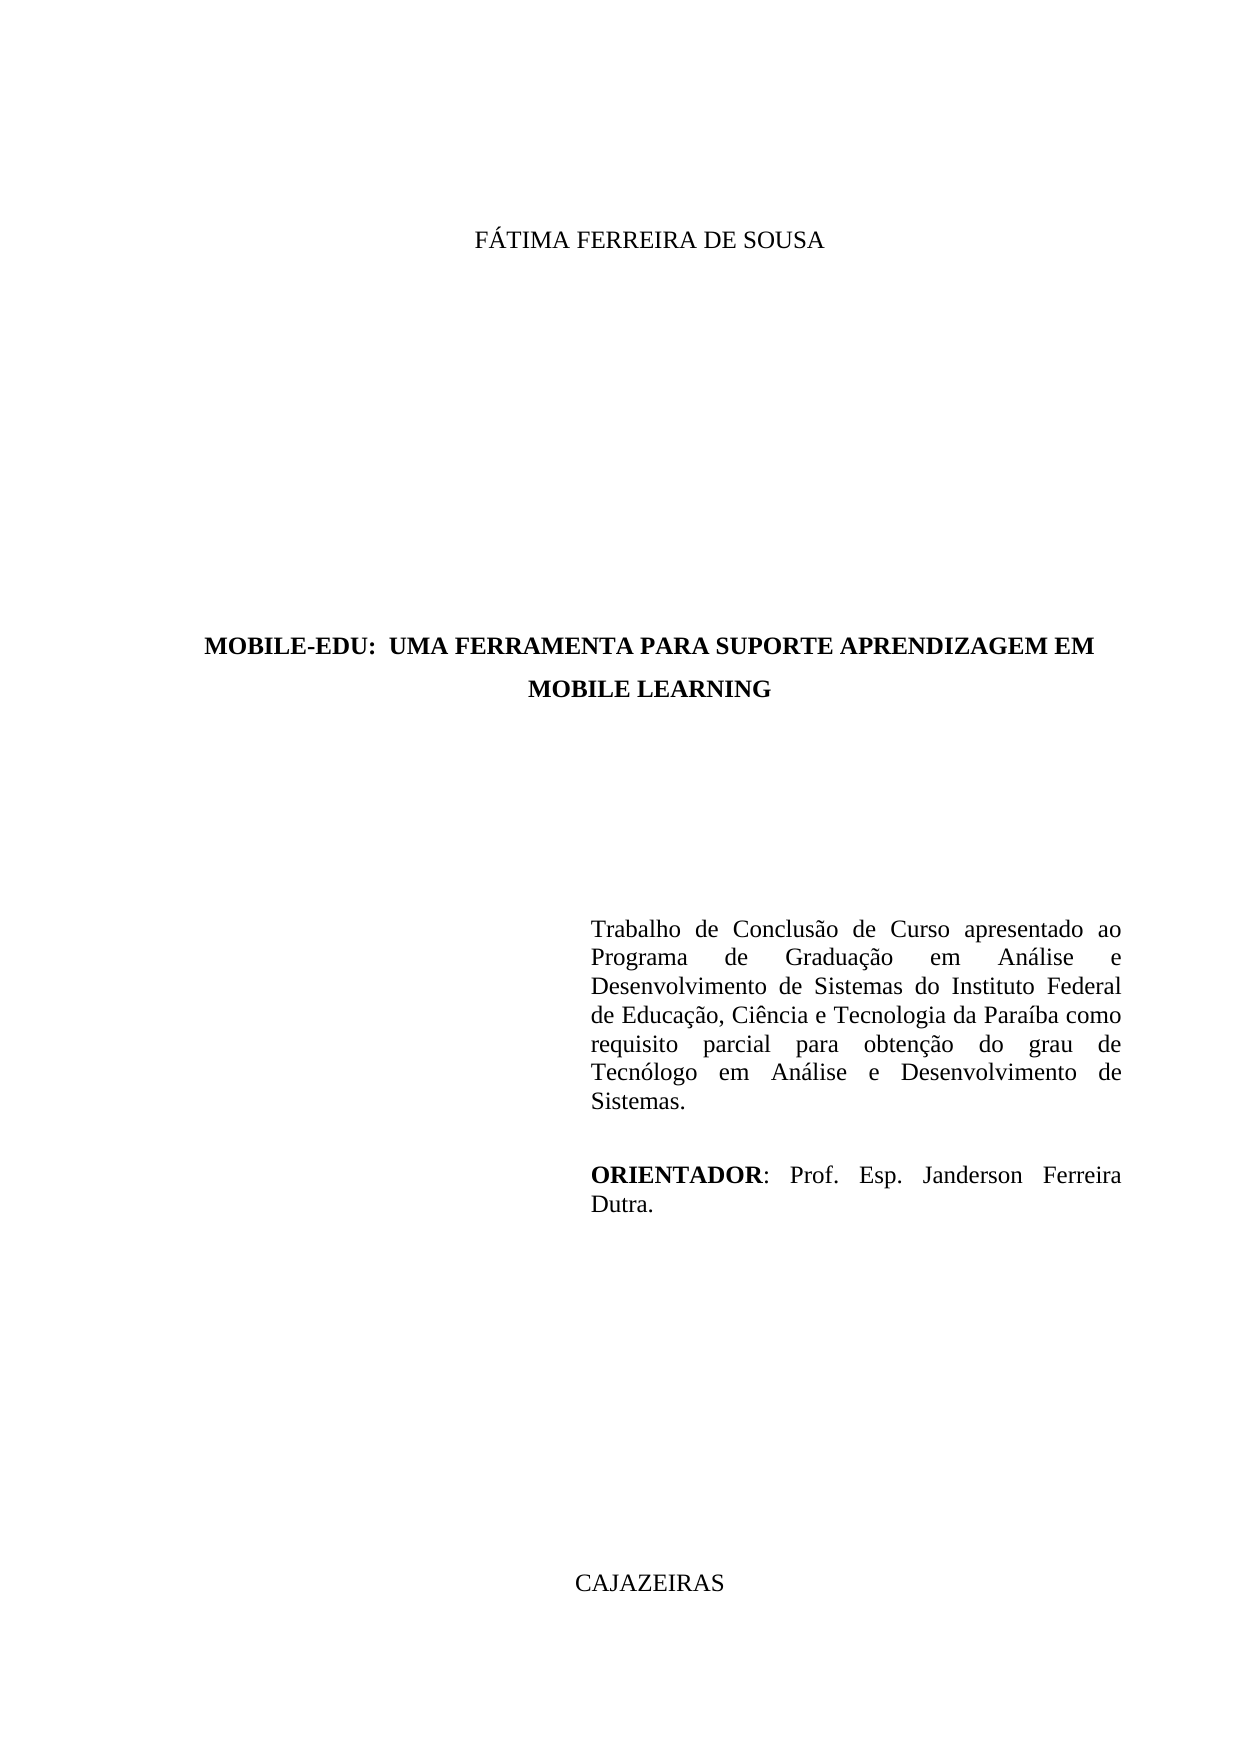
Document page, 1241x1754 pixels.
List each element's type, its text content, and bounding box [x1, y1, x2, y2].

text CAJAZEIRAS [177, 1568, 1122, 1597]
text Trabalho de Conclusão de Curso apresentado ao Programa de Graduação em Análise e Desenvolvimento de Sistemas do Instituto Federal de Educação, Ciência e Tecnologia da Paraíba como requisito parcial para obtenção do grau de Tecnólogo em Análise e Desenvolvimento de Sistemas. [591, 914, 1122, 1115]
text FÁTIMA FERREIRA DE SOUSA [177, 225, 1122, 254]
text ORIENTADOR: Prof. Esp. Janderson Ferreira Dutra. [591, 1160, 1122, 1218]
text MOBILE-EDU: UMA FERRAMENTA PARA SUPORTE APRENDIZAGEM EM MOBILE LEARNING [177, 631, 1122, 703]
